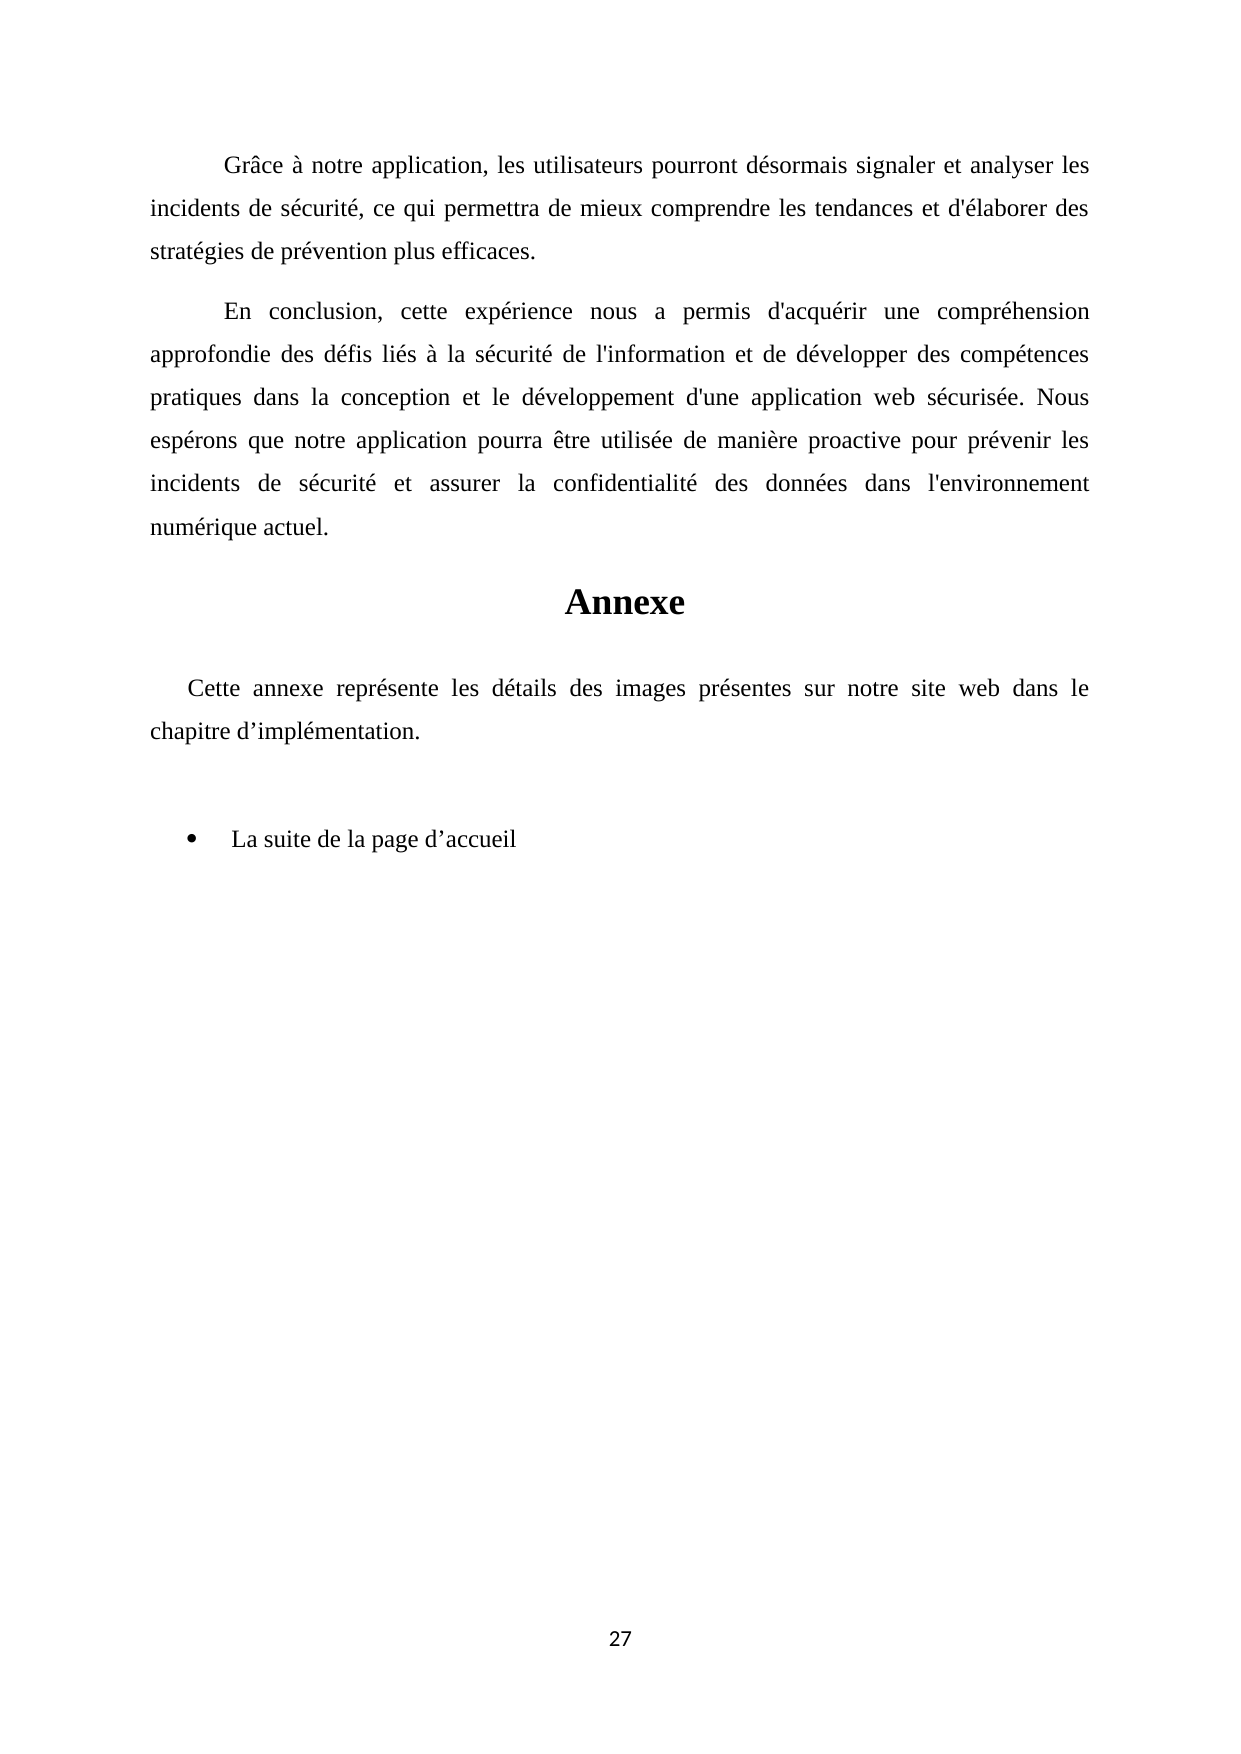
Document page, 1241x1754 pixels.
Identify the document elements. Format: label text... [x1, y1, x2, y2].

subtitle Annexe [150, 580, 1090, 623]
text Grâce à notre application, les utilisateurs pourront désormais signaler et analyser les incidents de sécurité, ce qui permettra de mieux comprendre les tendances et d'élaborer des stratégies de prévention plus efficaces. [150, 150, 1090, 265]
list La suite de la page d’accueil [187, 824, 1090, 853]
text En conclusion, cette expérience nous a permis d'acquérir une compréhension approfondie des défis liés à la sécurité de l'information et de développer des compétences pratiques dans la conception et le développement d'une application web sécurisée. Nous espérons que notre application pourra être utilisée de manière proactive pour prévenir les incidents de sécurité et assurer la confidentialité des données dans l'environnement numérique actuel. [150, 296, 1090, 540]
text Cette annexe représente les détails des images présentes sur notre site web dans le chapitre d’implémentation. [150, 673, 1090, 745]
